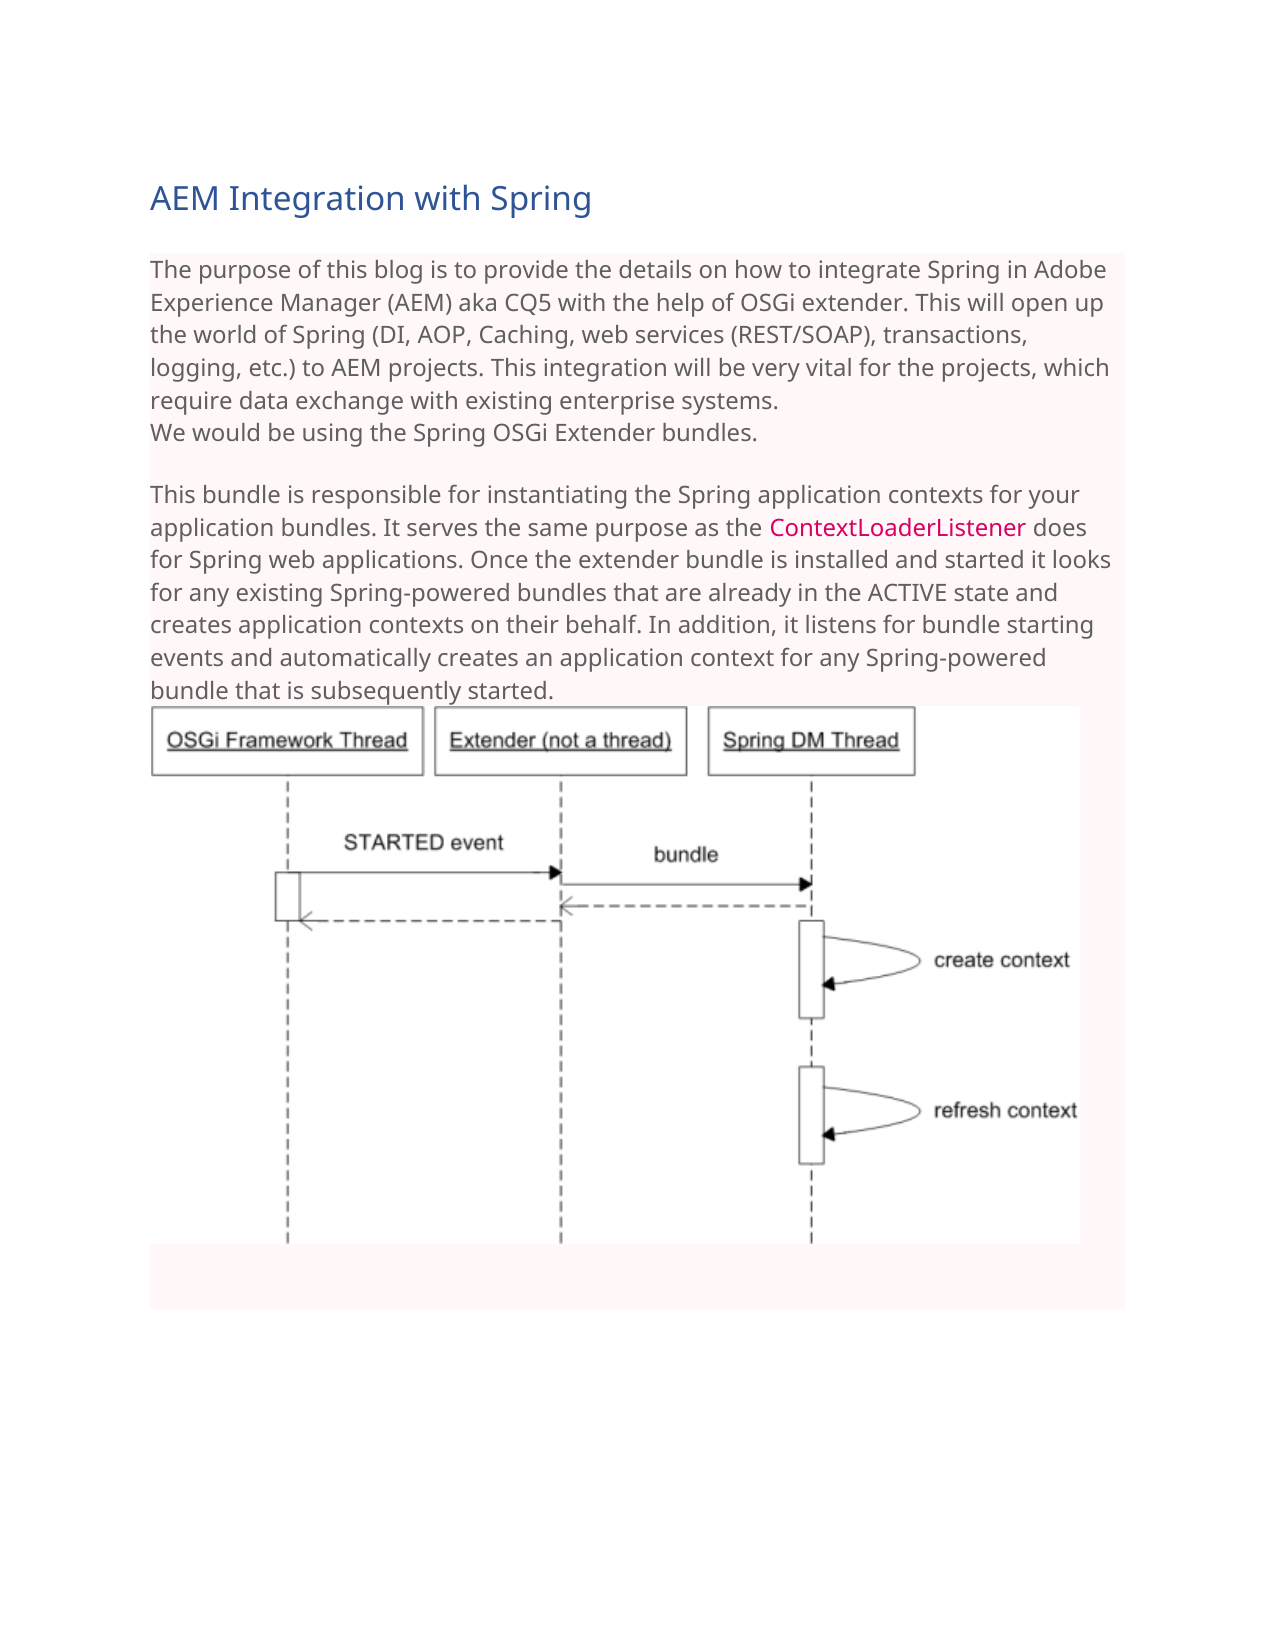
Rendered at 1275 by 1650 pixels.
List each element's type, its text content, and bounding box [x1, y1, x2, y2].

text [150, 478, 1125, 1309]
text The purpose of this blog is to provide the details on how to integrate Spring in Adobe Experience Manager (AEM) aka CQ5 with the help of OSGi extender. This will open up the world of Spring (DI, AOP, Caching, web services (REST/SOAP), transactions, logging, etc.) to AEM projects. This integration will be very vital for the projects, which require data exchange with existing enterprise systems. We would be using the Spring OSGi Extender bundles. [150, 253, 1125, 449]
picture [150, 706, 1080, 1244]
subtitle AEM Integration with Spring [150, 175, 1125, 220]
